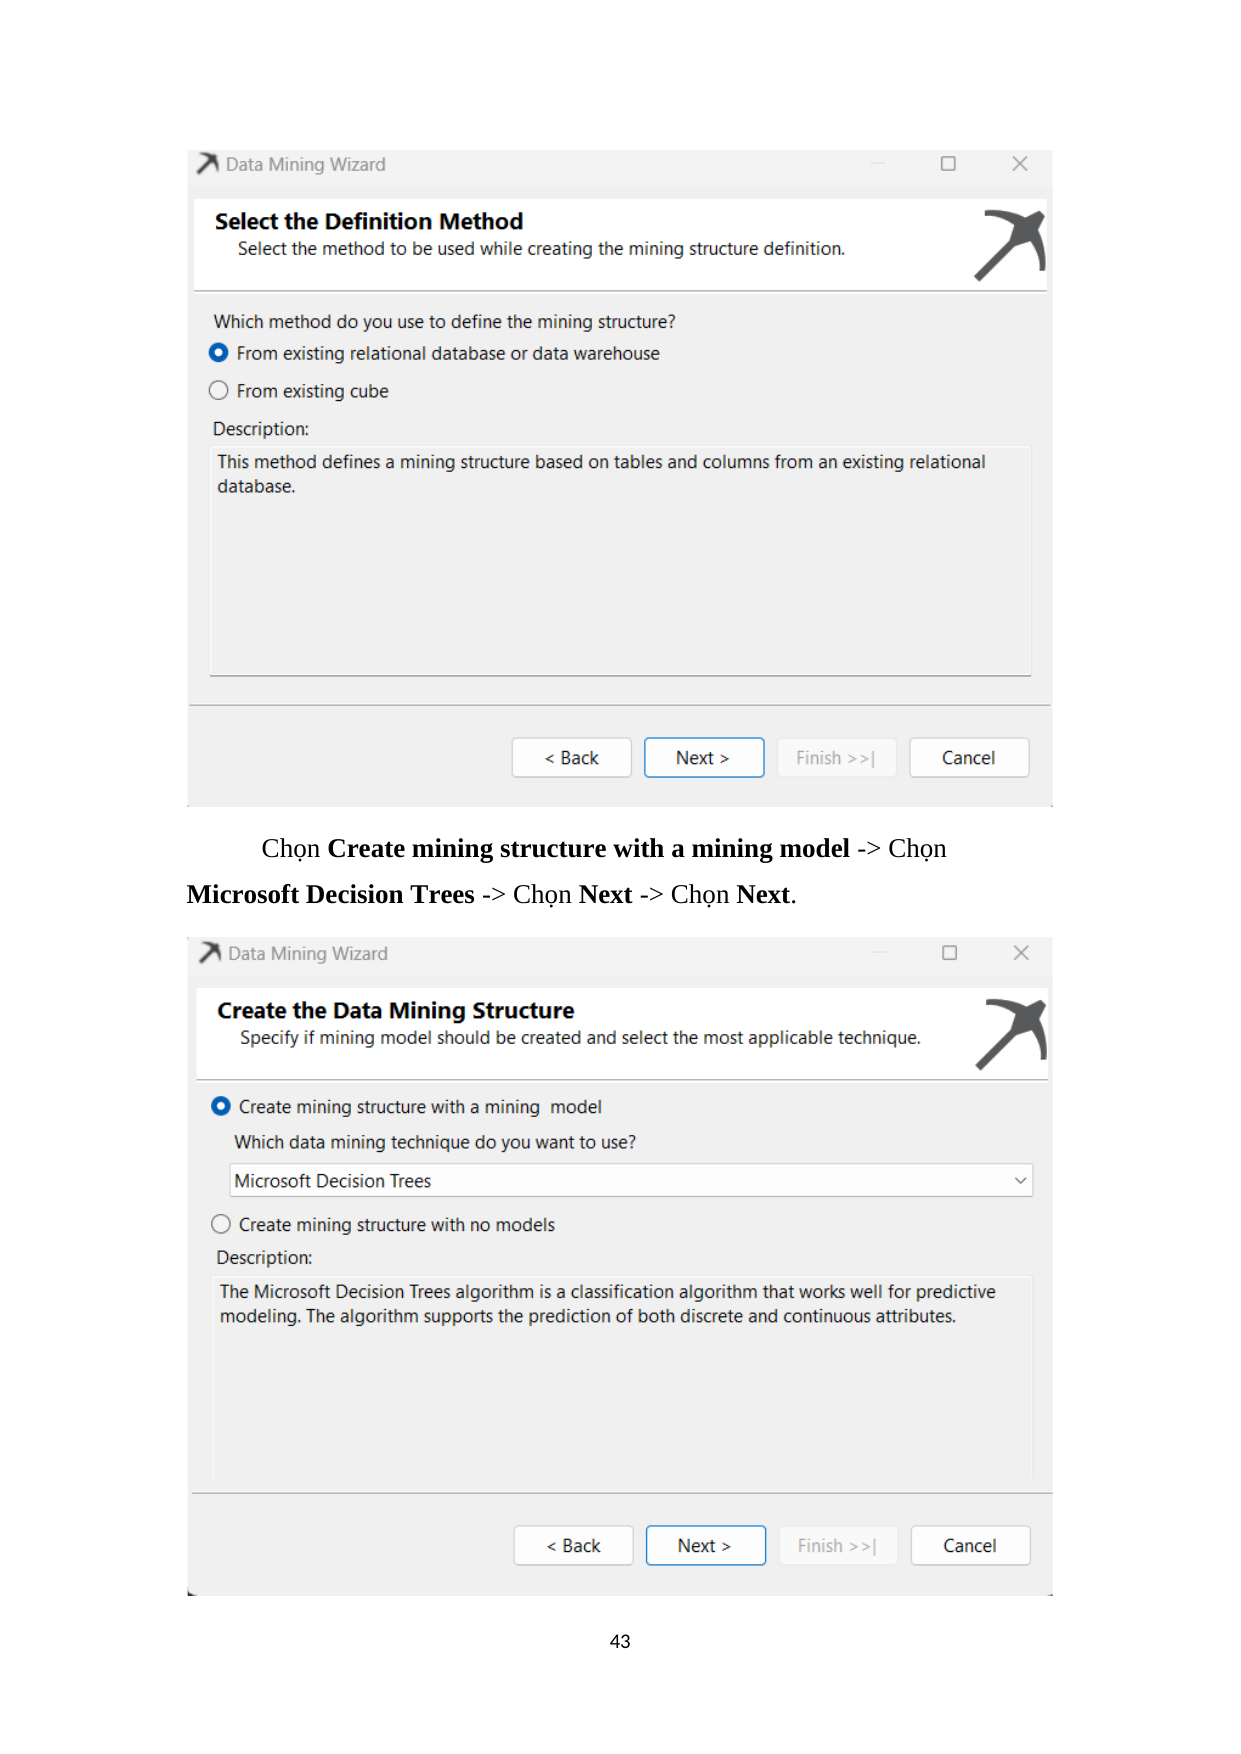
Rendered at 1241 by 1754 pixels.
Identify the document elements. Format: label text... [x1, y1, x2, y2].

picture [187, 150, 1053, 807]
text Chọn Create mining structure with a mining model -> Chọn Microsoft Decision Trees -> Chọn Next -> Chọn Next. [186, 832, 1044, 909]
picture [187, 937, 1053, 1596]
